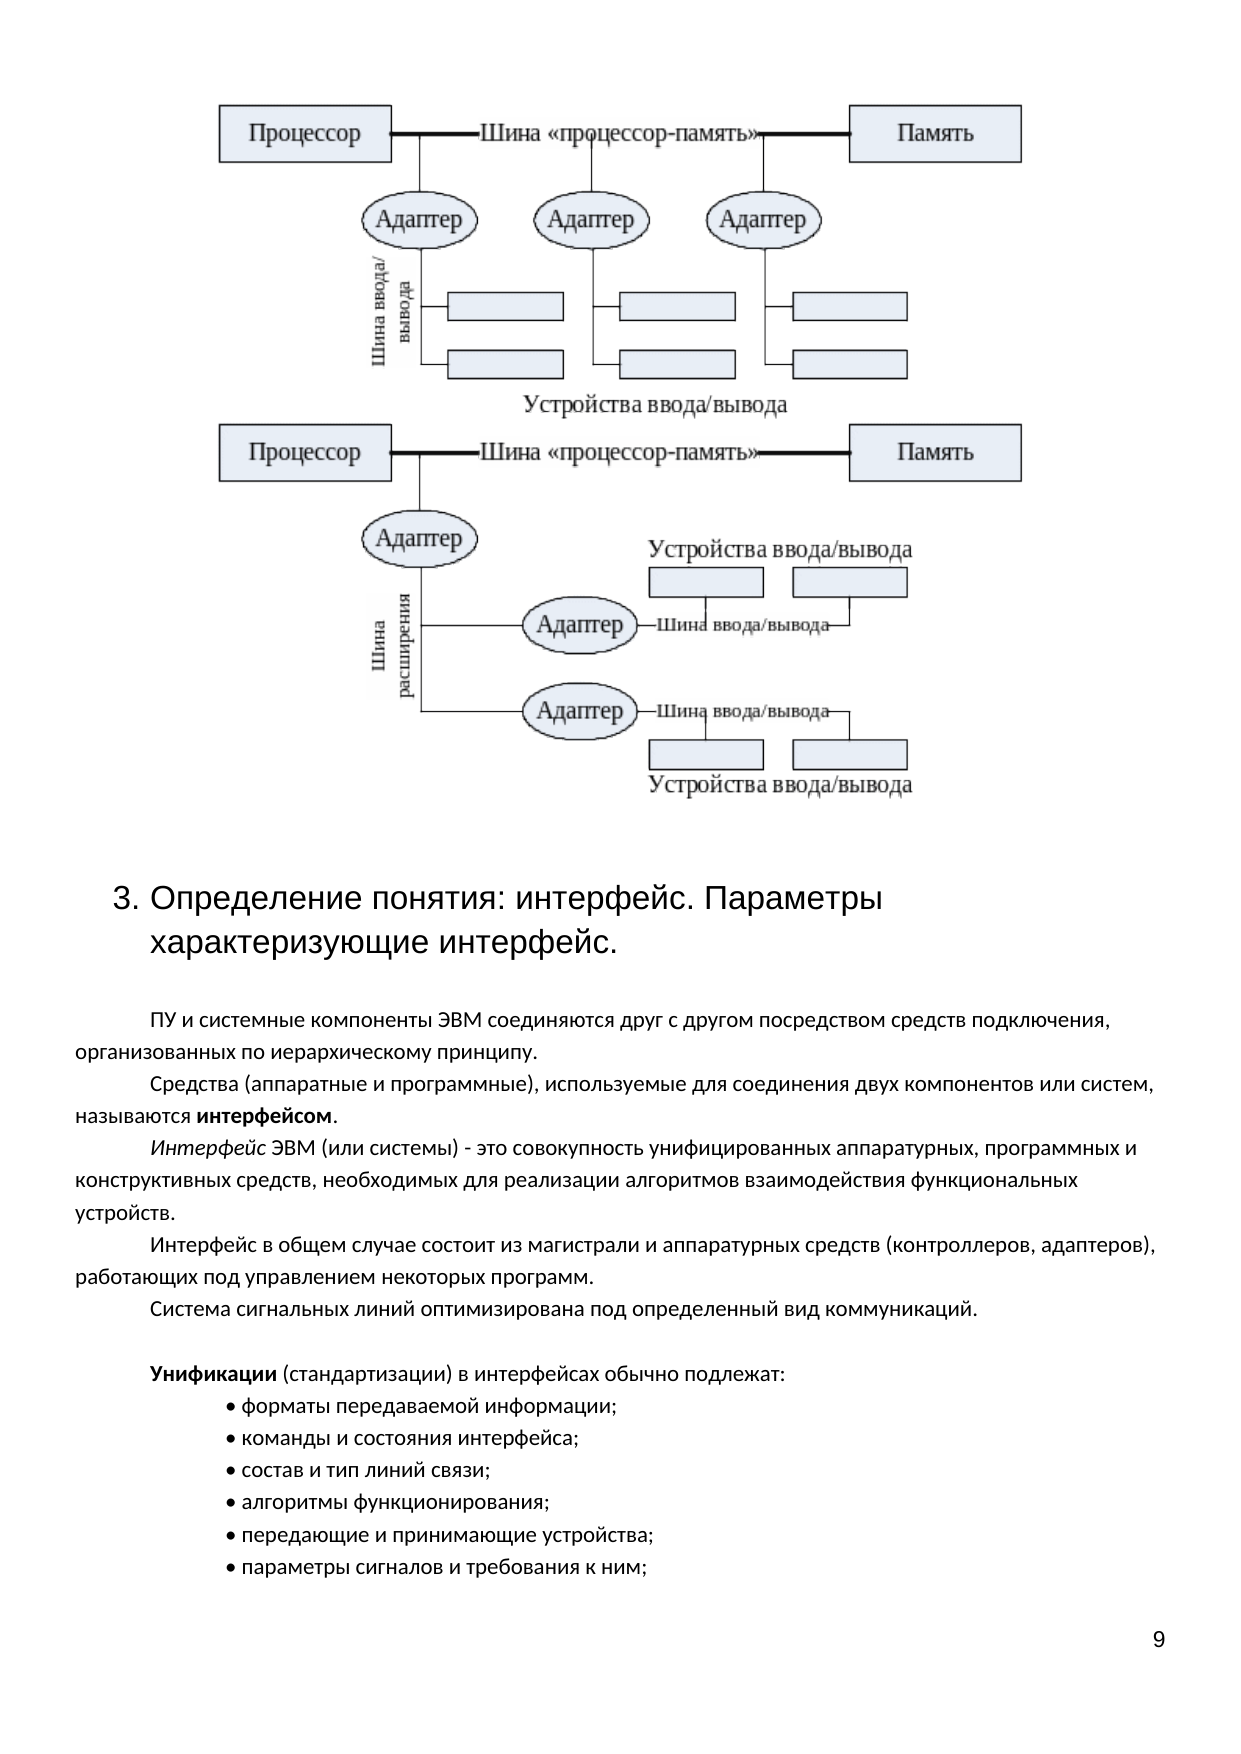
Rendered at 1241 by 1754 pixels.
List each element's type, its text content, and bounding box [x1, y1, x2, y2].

text • состав и тип линий связи; [150, 1455, 1165, 1483]
text ПУ и системные компоненты ЭВМ соединяются друг с другом посредством средств подключения, организованных по иерархическому принципу. [75, 1005, 1165, 1065]
text • команды и состояния интерфейса; [150, 1423, 1165, 1451]
text • форматы передаваемой информации; [150, 1391, 1165, 1419]
text Интерфейс в общем случае состоит из магистрали и аппаратурных средств (контроллеров, адаптеров), работающих под управлением некоторых программ. [75, 1230, 1165, 1290]
subtitle Определение понятия: интерфейс. Параметры характеризующие интерфейс. [112, 878, 1165, 960]
text • алгоритмы функционирования; [150, 1487, 1165, 1516]
text Средства (аппаратные и программные), используемые для соединения двух компонентов или систем, называются интерфейсом. [75, 1069, 1165, 1129]
text • передающие и принимающие устройства; [150, 1520, 1165, 1548]
text Интерфейс ЭВМ (или системы) - это совокупность унифицированных аппаратурных, программных и конструктивных средств, необходимых для реализации алгоритмов взаимодействия функциональных устройств. [75, 1133, 1165, 1226]
text • параметры сигналов и требования к ним; [150, 1552, 1165, 1580]
picture [216, 103, 1024, 802]
text Унификации (стандартизации) в интерфейсах обычно подлежат: [75, 1359, 1165, 1387]
text Система сигнальных линий оптимизирована под определенный вид коммуникаций. [75, 1294, 1165, 1322]
